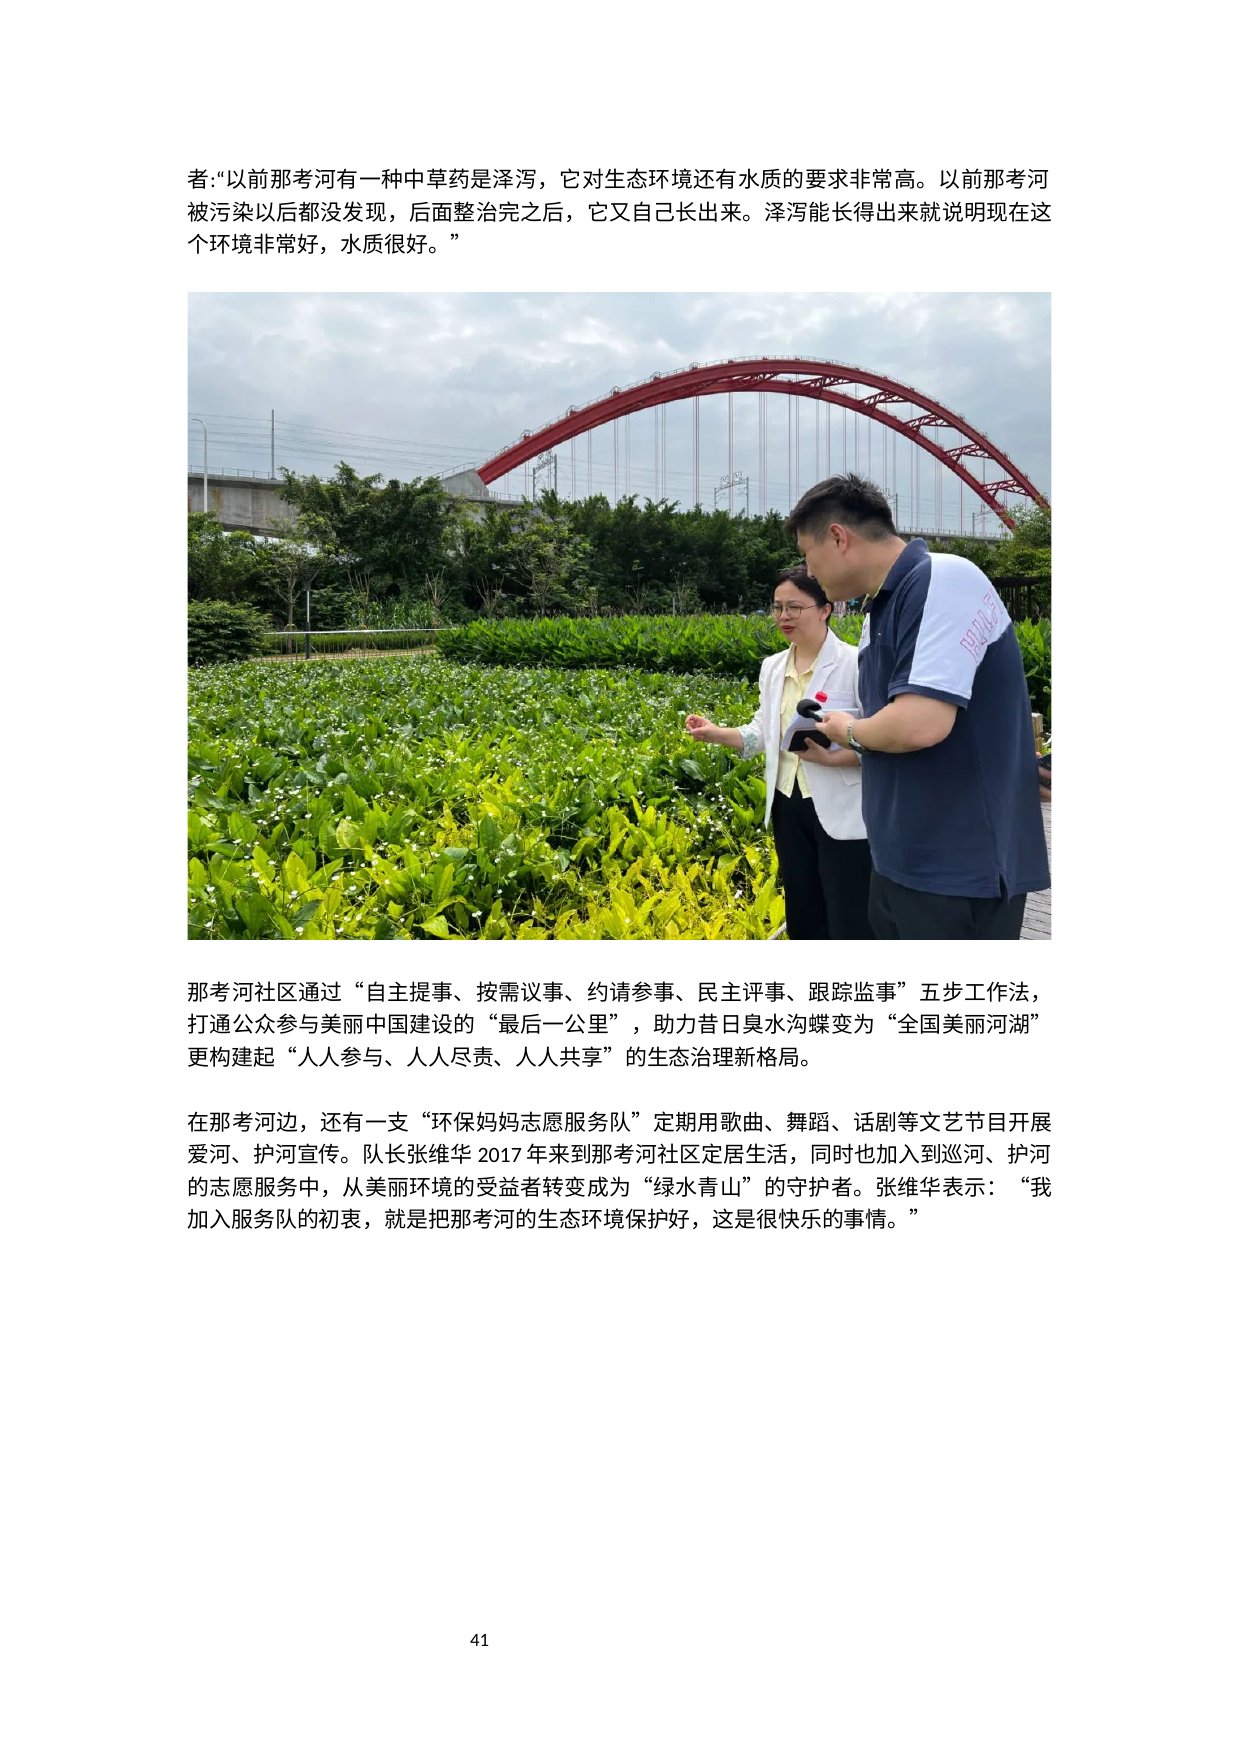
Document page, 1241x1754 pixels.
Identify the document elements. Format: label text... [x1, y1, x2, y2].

picture [187, 292, 1052, 940]
text 在那考河边，还有一支“环保妈妈志愿服务队”定期用歌曲、舞蹈、话剧等文艺节目开展爱河、护河宣传。队长张维华2017年来到那考河社区定居生活，同时也加入到巡河、护河的志愿服务中，从美丽环境的受益者转变成为“绿水青山”的守护者。张维华表示：“我加入服务队的初衷，就是把那考河的生态环境保护好，这是很快乐的事情。” [187, 1104, 1053, 1234]
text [187, 162, 1053, 259]
text 那考河社区通过“自主提事、按需议事、约请参事、民主评事、跟踪监事”五步工作法，打通公众参与美丽中国建设的“最后一公里”，助力昔日臭水沟蝶变为“全国美丽河湖”，更构建起“人人参与、人人尽责、人人共享”的生态治理新格局。 [187, 974, 1053, 1072]
